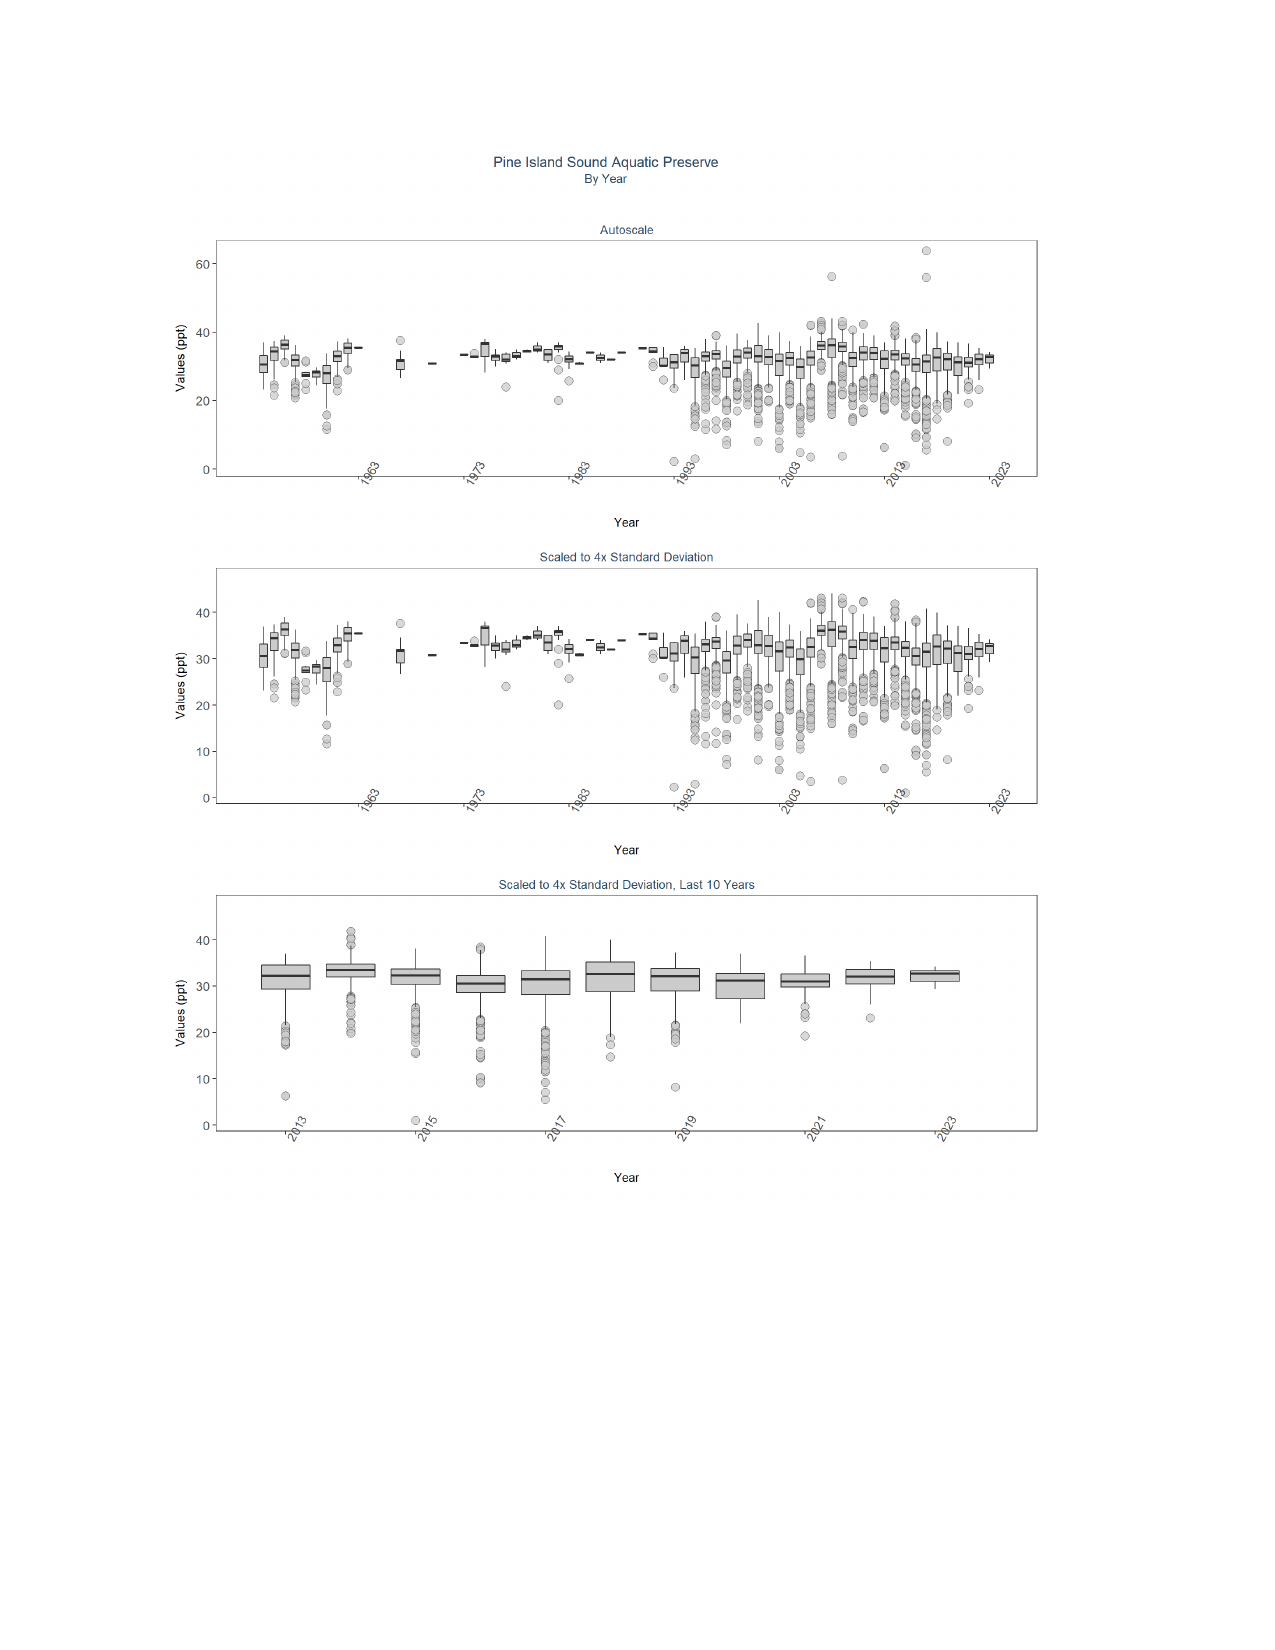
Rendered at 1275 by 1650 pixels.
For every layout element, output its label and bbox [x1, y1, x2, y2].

picture [168, 150, 1044, 1200]
